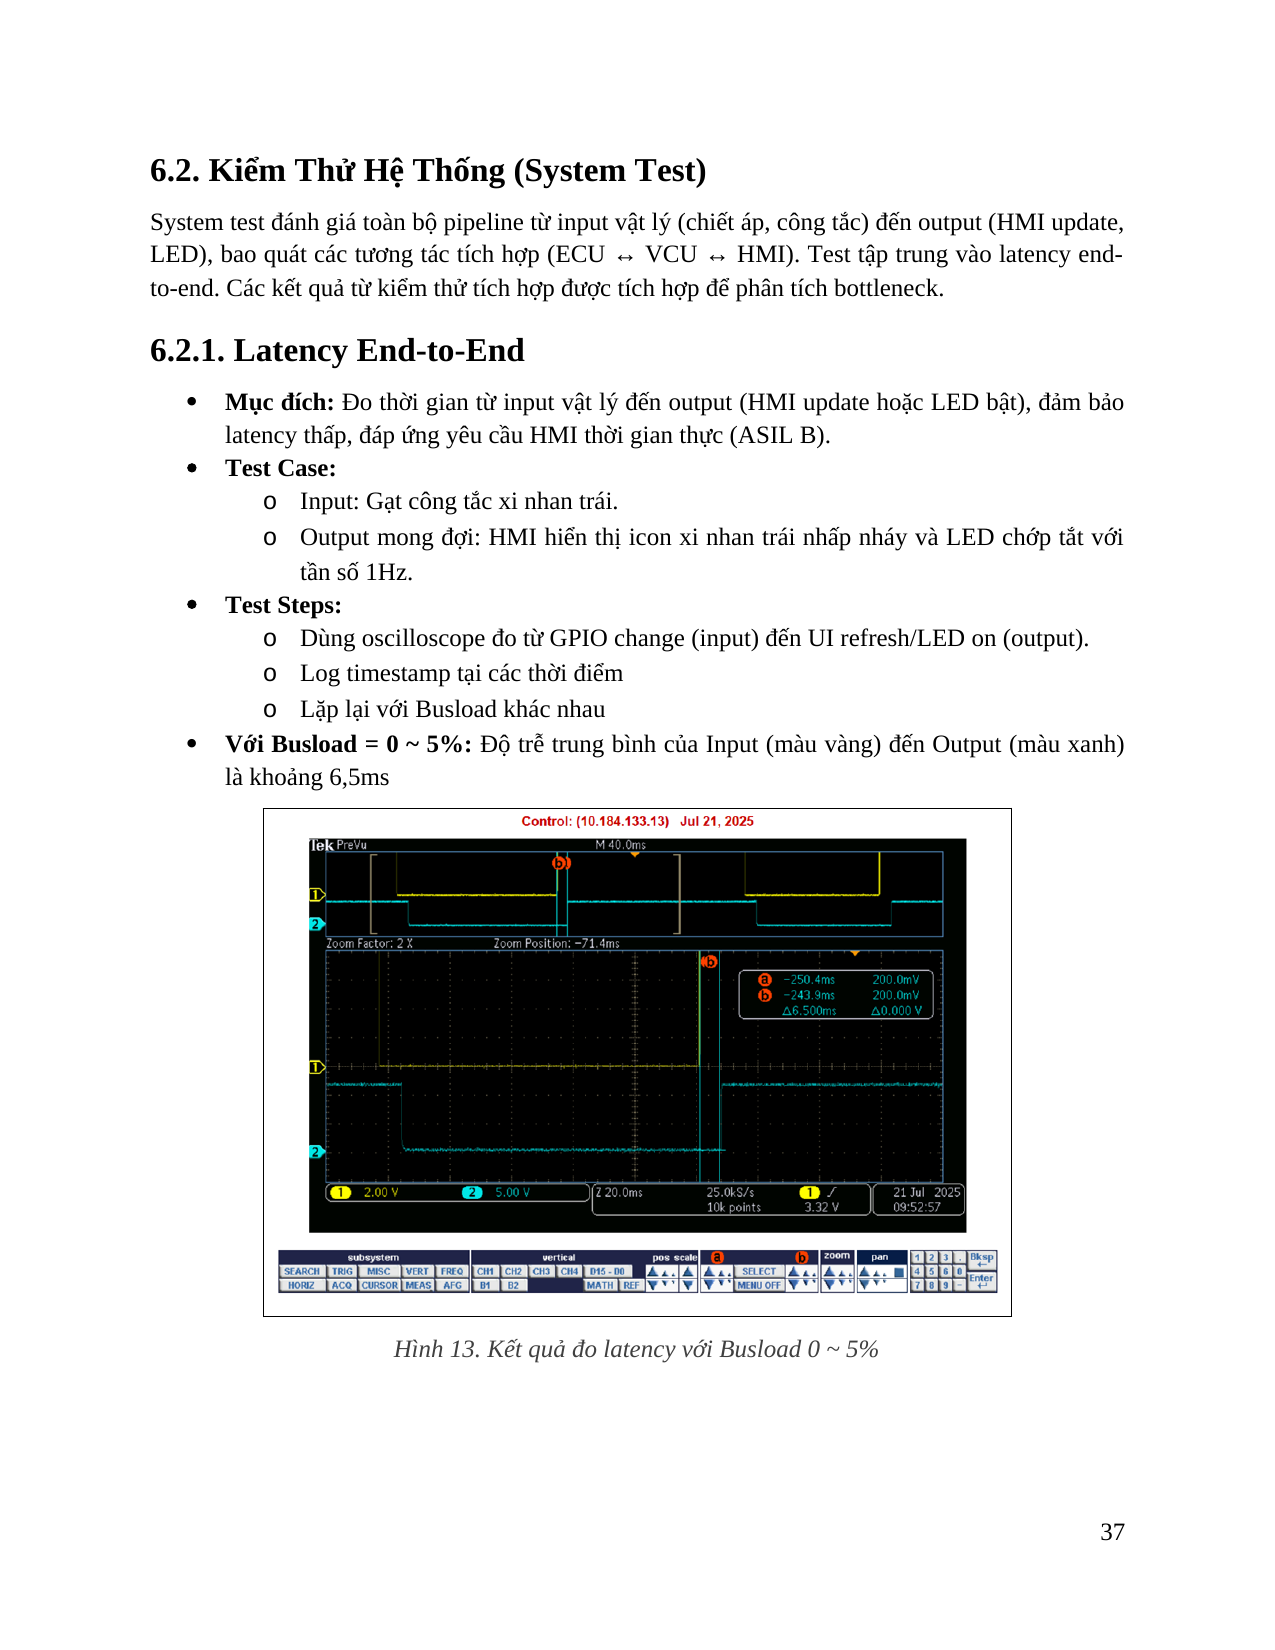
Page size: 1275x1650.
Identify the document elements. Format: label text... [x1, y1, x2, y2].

list Test Steps: [187, 590, 1125, 618]
text Hình 13. Kết quả đo latency với Busload 0 ~ 5% [150, 1334, 1125, 1363]
list Dùng oscilloscope đo từ GPIO change (input) đến UI refresh/LED on (output). [262, 623, 1125, 654]
list Với Busload = 0 ~ 5%: Độ trễ trung bình của Input (màu vàng) đến Output (màu xanh) là khoảng 6,5ms [187, 729, 1125, 791]
subtitle 6.2.1. Latency End-to-End [150, 331, 1125, 369]
list Output mong đợi: HMI hiển thị icon xi nhan trái nhấp nháy và LED chớp tắt với tần số 1Hz. [262, 522, 1125, 586]
list Lặp lại với Busload khác nhau [262, 694, 1125, 724]
list Mục đích: Đo thời gian từ input vật lý đến output (HMI update hoặc LED bật), đảm bảo latency thấp, đáp ứng yêu cầu HMI thời gian thực (ASIL B). [187, 387, 1125, 449]
list Log timestamp tại các thời điểm [262, 658, 1125, 689]
text System test đánh giá toàn bộ pipeline từ input vật lý (chiết áp, công tắc) đến output (HMI update, LED), bao quát các tương tác tích hợp (ECU ↔ VCU ↔ HMI). Test tập trung vào latency end-to-end. Các kết quả từ kiểm thử tích hợp được tích hợp để phân tích bottleneck. [150, 207, 1125, 301]
list Test Case: [187, 453, 1125, 482]
subtitle 6.2. Kiểm Thử Hệ Thống (System Test) [150, 150, 1125, 188]
list Input: Gạt công tắc xi nhan trái. [262, 486, 1125, 517]
picture [264, 809, 1011, 1316]
